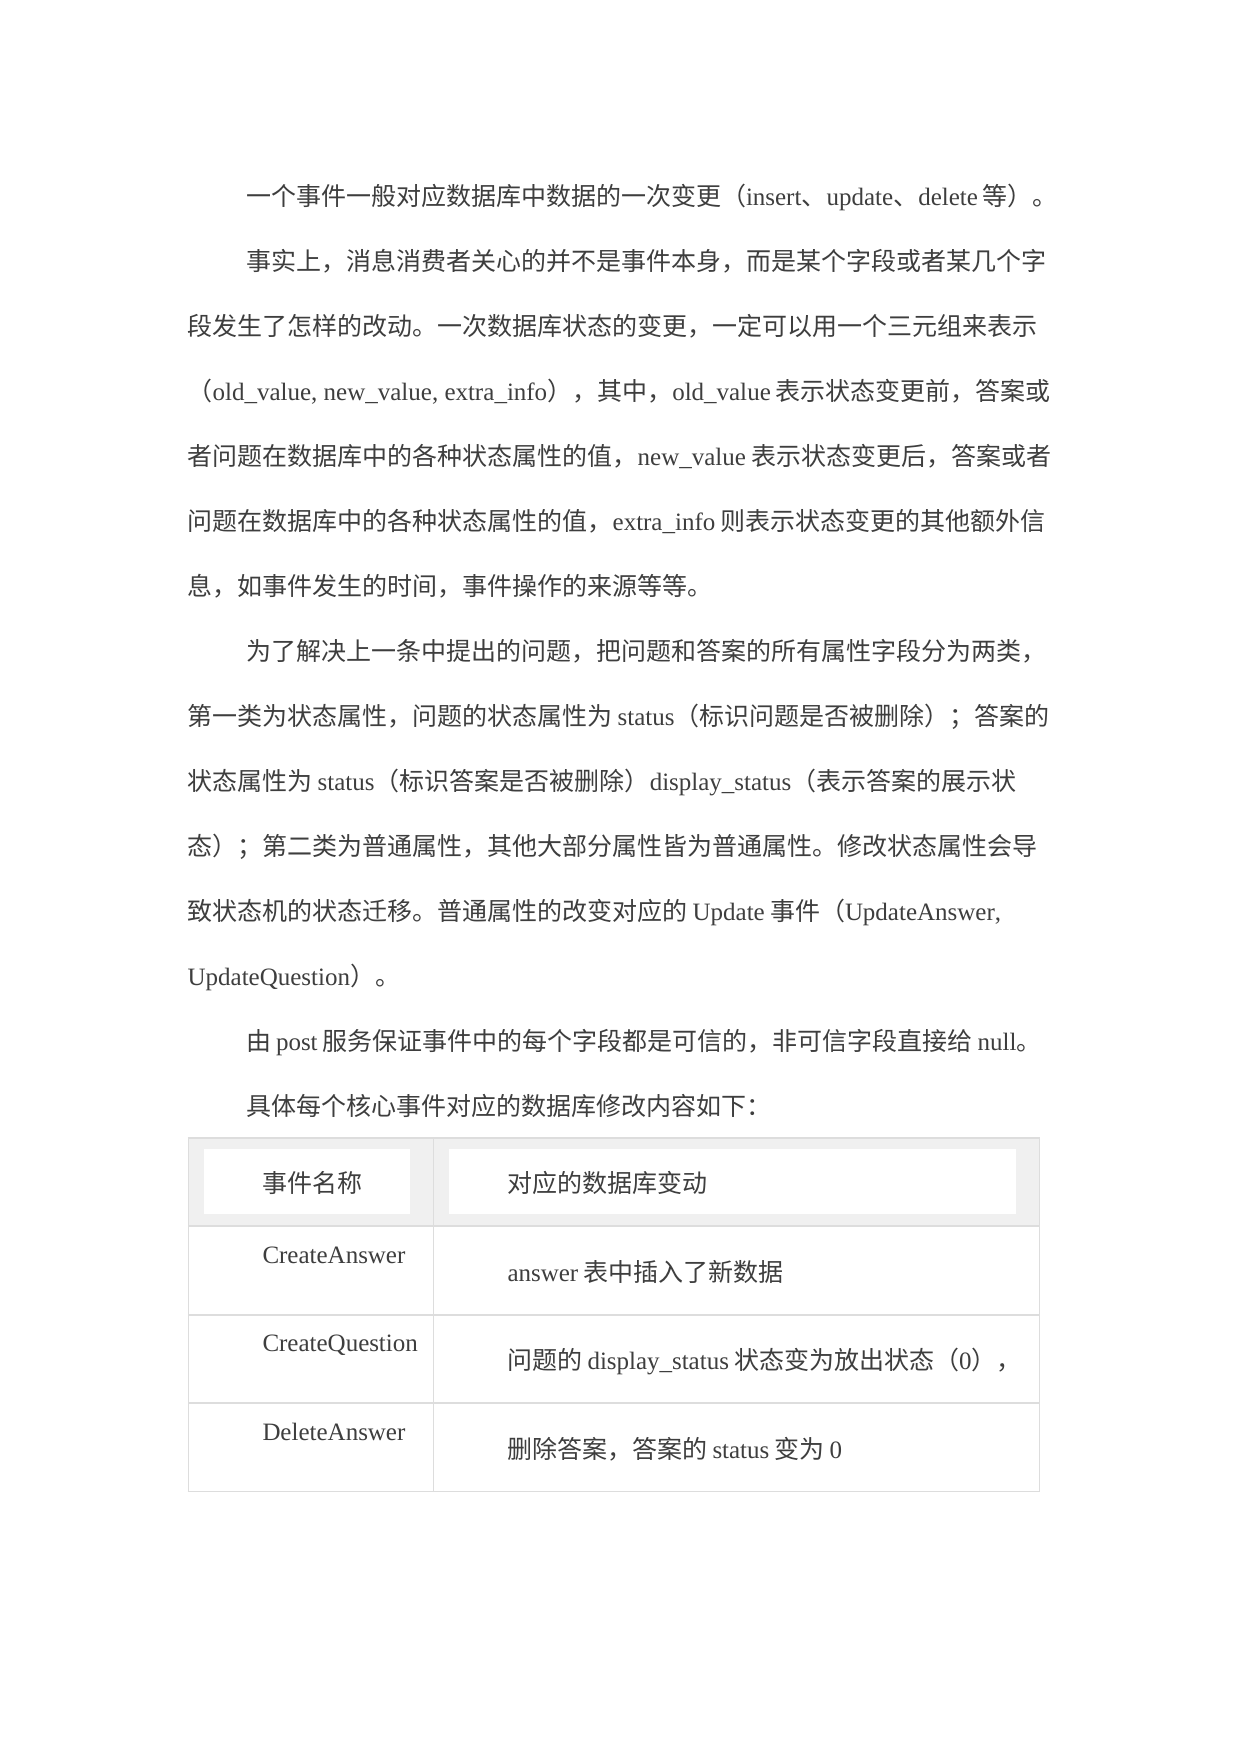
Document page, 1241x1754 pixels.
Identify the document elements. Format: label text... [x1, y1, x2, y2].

table_cell 删除答案，答案的status变为0 [434, 1404, 1039, 1491]
table_cell CreateAnswer [189, 1227, 433, 1314]
text 一个事件一般对应数据库中数据的一次变更（insert、update、delete等）。 [187, 162, 1053, 227]
table_header 对应的数据库变动 [434, 1139, 1039, 1225]
table_cell DeleteAnswer [189, 1404, 433, 1491]
text 由post服务保证事件中的每个字段都是可信的，非可信字段直接给null。 [187, 1007, 1053, 1072]
text 事实上，消息消费者关心的并不是事件本身，而是某个字段或者某几个字段发生了怎样的改动。一次数据库状态的变更，一定可以用一个三元组来表示（old_value, new_value, extra_info），其中，old_value表示状态变更前，答案或者问题在数据库中的各种状态属性的值，new_value表示状态变更后，答案或者问题在数据库中的各种状态属性的值，extra_info则表示状态变更的其他额外信息，如事件发生的时间，事件操作的来源等等。 [187, 227, 1053, 617]
table_cell 问题的display_status状态变为放出状态（0）， [434, 1316, 1039, 1402]
table_header 事件名称 [189, 1139, 433, 1225]
text 为了解决上一条中提出的问题，把问题和答案的所有属性字段分为两类，第一类为状态属性，问题的状态属性为status（标识问题是否被删除）；答案的状态属性为status（标识答案是否被删除）display_status（表示答案的展示状态）；第二类为普通属性，其他大部分属性皆为普通属性。修改状态属性会导致状态机的状态迁移。普通属性的改变对应的Update事件（UpdateAnswer, UpdateQuestion）。 [187, 617, 1053, 1007]
table_cell answer表中插入了新数据 [434, 1227, 1039, 1314]
table_cell CreateQuestion [189, 1316, 433, 1402]
text 具体每个核心事件对应的数据库修改内容如下： [187, 1072, 1053, 1137]
